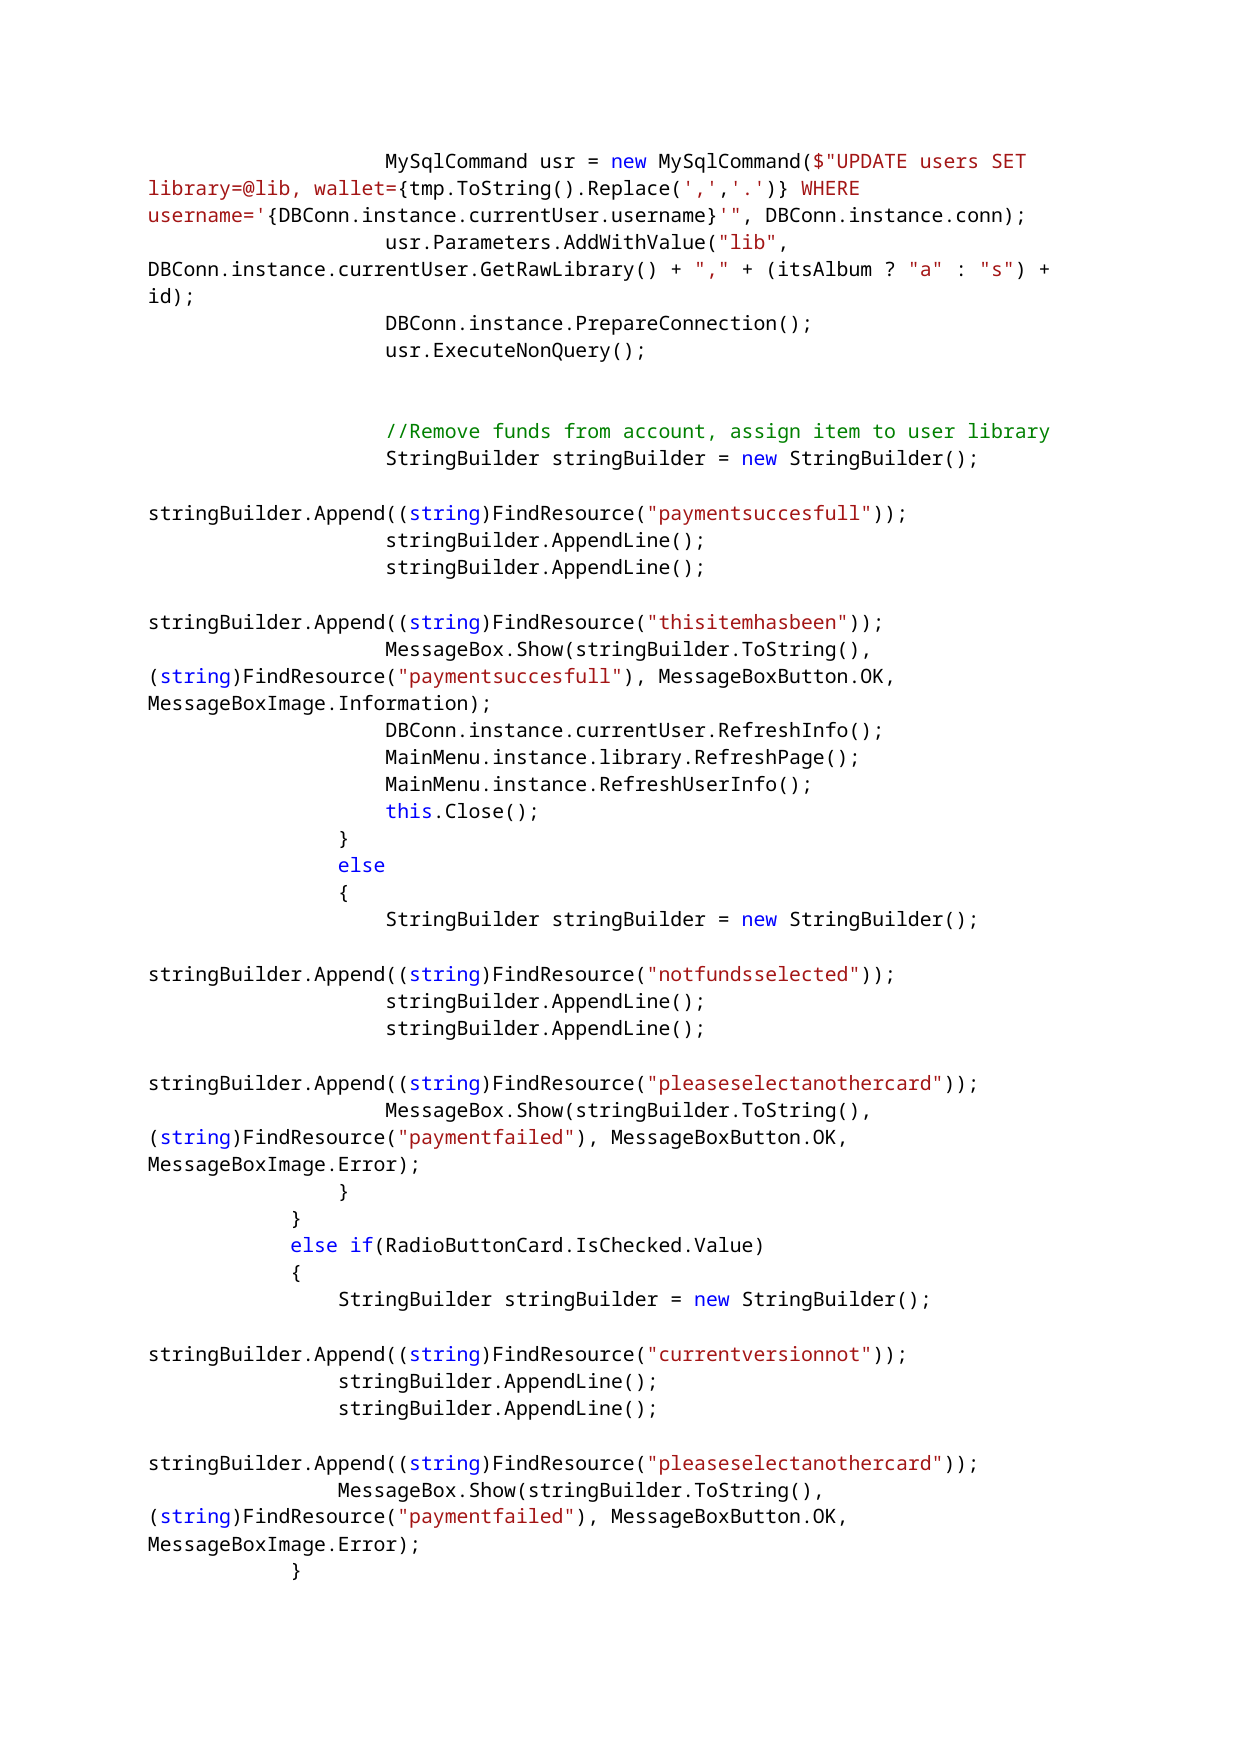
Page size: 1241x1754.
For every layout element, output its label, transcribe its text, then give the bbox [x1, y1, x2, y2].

text } [148, 1204, 1093, 1231]
text stringBuilder.AppendLine(); [148, 1367, 1093, 1394]
text stringBuilder.AppendLine(); [148, 553, 1093, 580]
text MessageBox.Show(stringBuilder.ToString(), (string)FindResource("paymentsuccesfull"), MessageBoxButton.OK, MessageBoxImage.Information); [148, 635, 1093, 716]
text { [148, 1258, 1093, 1285]
text DBConn.instance.PrepareConnection(); [148, 309, 1093, 336]
text MainMenu.instance.RefreshUserInfo(); [148, 770, 1093, 797]
text stringBuilder.Append((string)FindResource("thisitemhasbeen")); [148, 580, 1093, 635]
text StringBuilder stringBuilder = new StringBuilder(); [148, 905, 1093, 932]
text usr.ExecuteNonQuery(); [148, 336, 1093, 363]
text else [148, 851, 1093, 878]
text stringBuilder.AppendLine(); [148, 1014, 1093, 1041]
text { [148, 878, 1093, 905]
text stringBuilder.Append((string)FindResource("pleaseselectanothercard")); [148, 1421, 1093, 1476]
text stringBuilder.AppendLine(); [148, 987, 1093, 1014]
text } [148, 824, 1093, 851]
text stringBuilder.Append((string)FindResource("pleaseselectanothercard")); [148, 1041, 1093, 1096]
text MySqlCommand usr = new MySqlCommand($"UPDATE users SET library=@lib, wallet={tmp.ToString().Replace(',','.')} WHERE username='{DBConn.instance.currentUser.username}'", DBConn.instance.conn); [148, 148, 1093, 228]
text MainMenu.instance.library.RefreshPage(); [148, 743, 1093, 770]
text stringBuilder.Append((string)FindResource("currentversionnot")); [148, 1312, 1093, 1367]
text else if(RadioButtonCard.IsChecked.Value) [148, 1231, 1093, 1258]
text MessageBox.Show(stringBuilder.ToString(), (string)FindResource("paymentfailed"), MessageBoxButton.OK, MessageBoxImage.Error); [148, 1476, 1093, 1557]
text stringBuilder.Append((string)FindResource("notfundsselected")); [148, 932, 1093, 987]
text usr.Parameters.AddWithValue("lib", DBConn.instance.currentUser.GetRawLibrary() + "," + (itsAlbum ? "a" : "s") + id); [148, 228, 1093, 309]
text MessageBox.Show(stringBuilder.ToString(), (string)FindResource("paymentfailed"), MessageBoxButton.OK, MessageBoxImage.Error); [148, 1096, 1093, 1177]
text } [148, 1177, 1093, 1204]
text stringBuilder.Append((string)FindResource("paymentsuccesfull")); [148, 471, 1093, 526]
text DBConn.instance.currentUser.RefreshInfo(); [148, 716, 1093, 743]
text stringBuilder.AppendLine(); [148, 1394, 1093, 1421]
text this.Close(); [148, 797, 1093, 824]
text //Remove funds from account, assign item to user library [148, 417, 1093, 444]
text StringBuilder stringBuilder = new StringBuilder(); [148, 1285, 1093, 1312]
text stringBuilder.AppendLine(); [148, 526, 1093, 553]
text } [148, 1557, 1093, 1584]
text StringBuilder stringBuilder = new StringBuilder(); [148, 444, 1093, 471]
